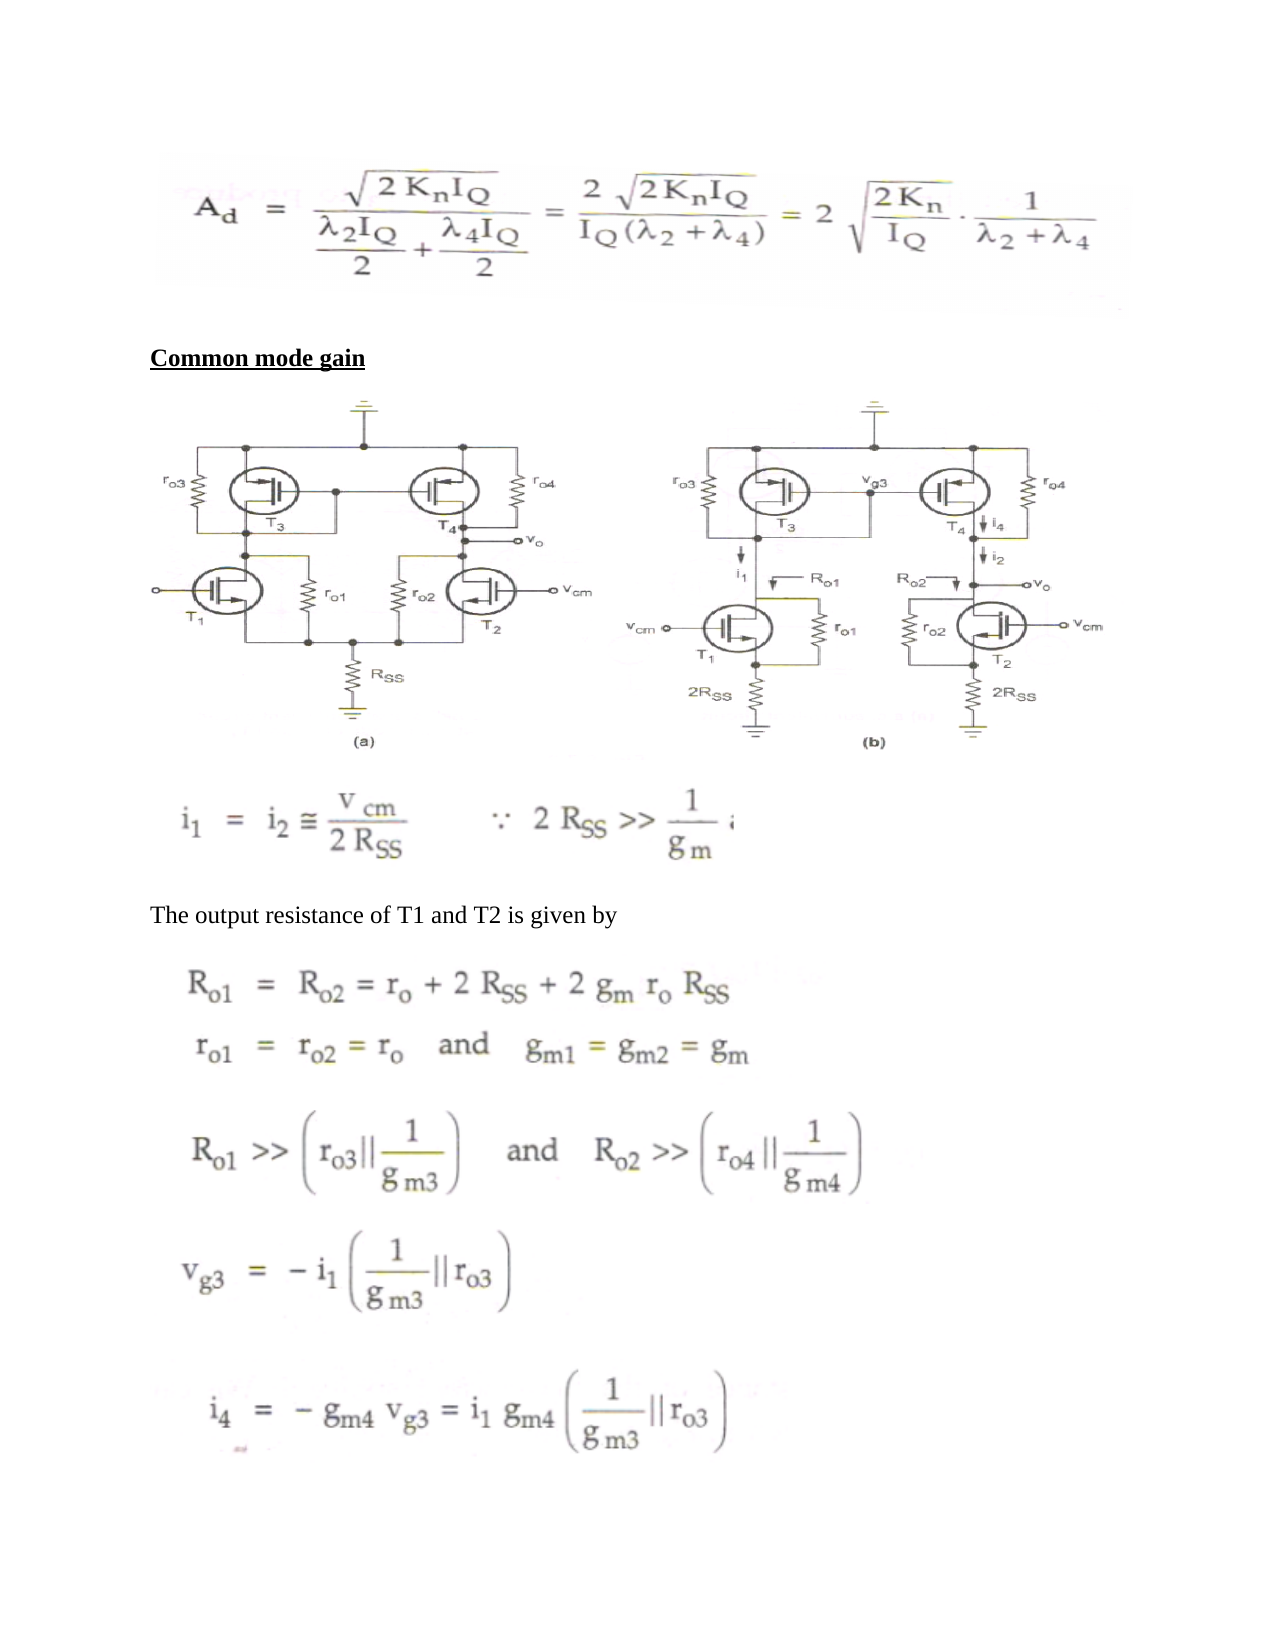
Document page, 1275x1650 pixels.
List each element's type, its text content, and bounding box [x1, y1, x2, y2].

picture [150, 785, 734, 876]
picture [150, 1359, 788, 1463]
picture [150, 954, 826, 1085]
picture [150, 1109, 924, 1204]
picture [150, 1228, 594, 1334]
picture [156, 152, 1132, 318]
text Common mode gain [150, 343, 1125, 372]
picture [150, 397, 1125, 760]
text The output resistance of T1 and T2 is given by [150, 901, 1125, 929]
